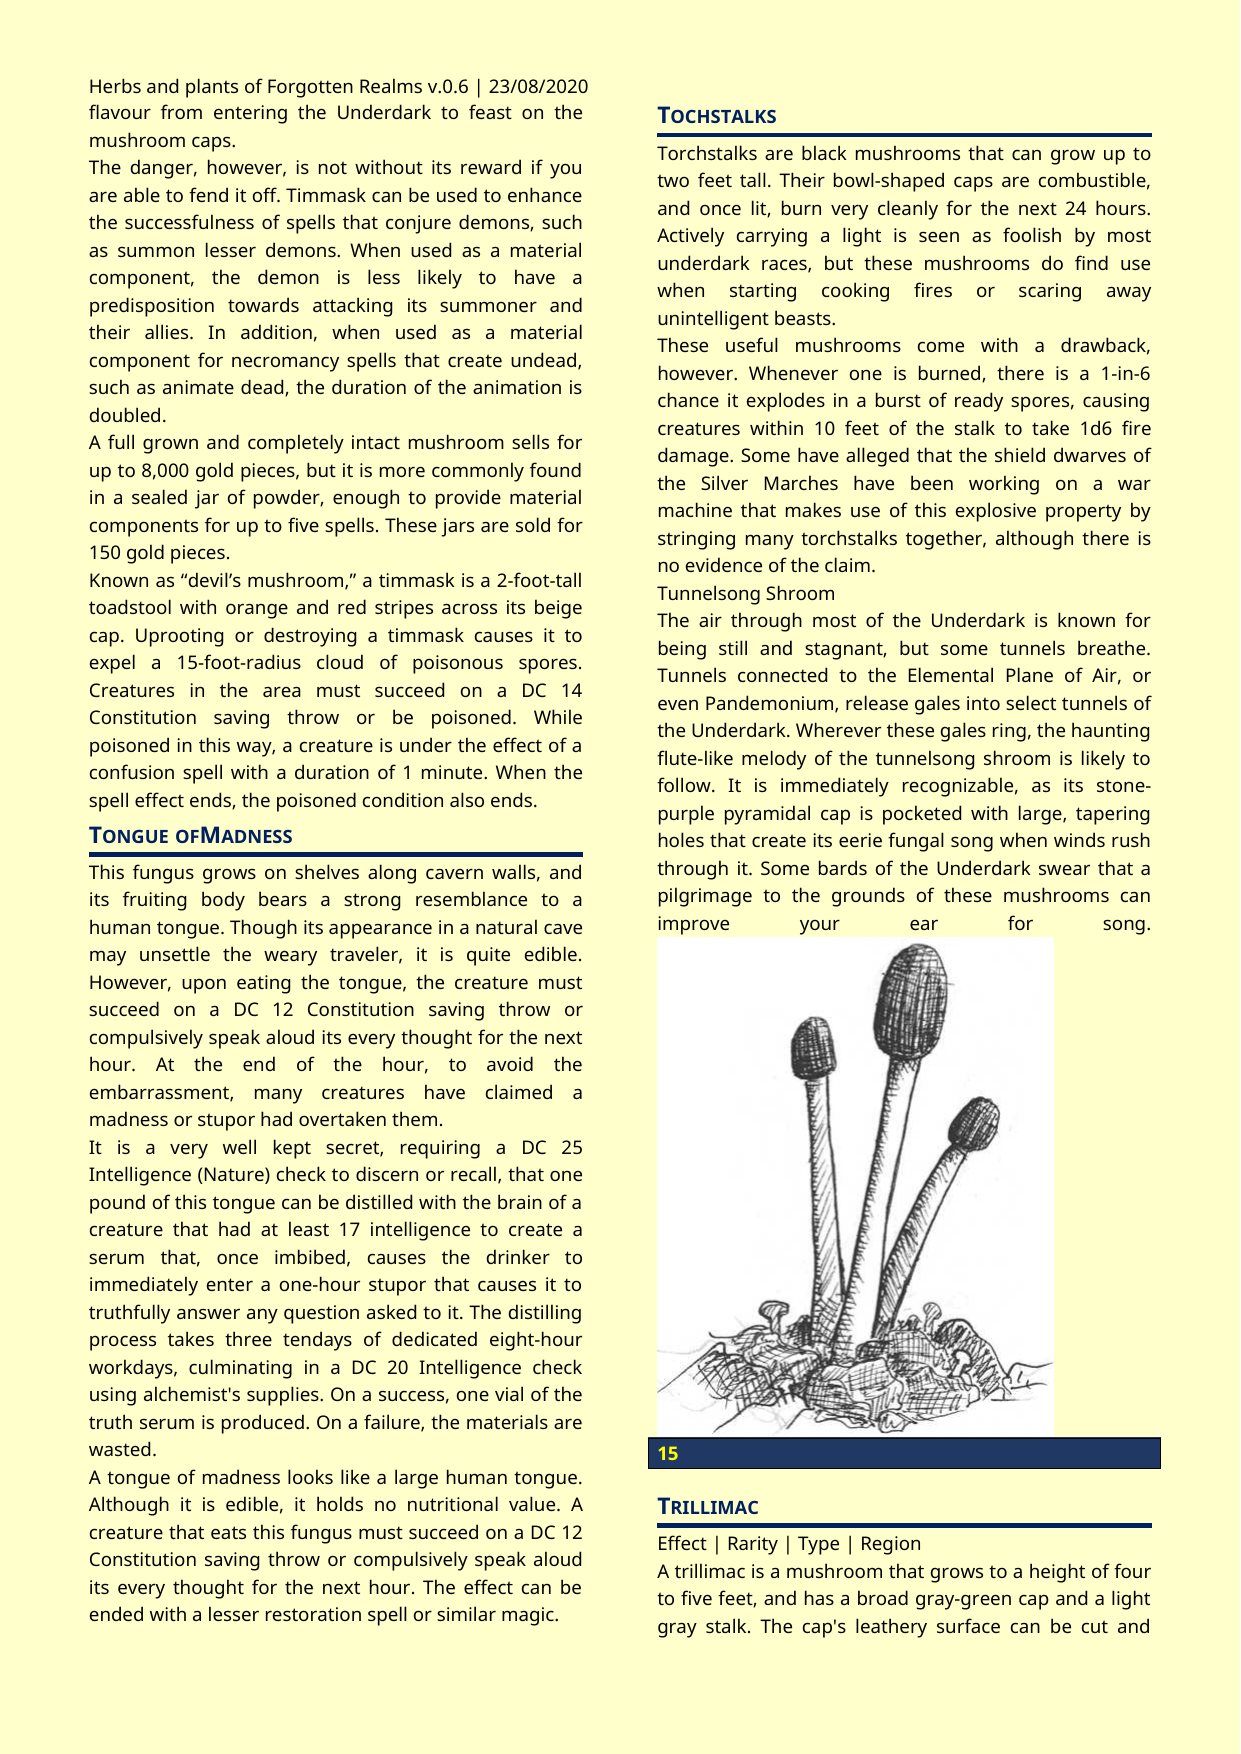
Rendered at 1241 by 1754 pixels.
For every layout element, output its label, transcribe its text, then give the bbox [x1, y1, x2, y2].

text 15 [649, 1439, 1160, 1468]
subtitle Tongue ofMadness [89, 818, 583, 852]
text A full grown and completely intact mushroom sells for up to 8,000 gold pieces, but it is more commonly found in a sealed jar of powder, enough to provide material components for up to five spells. These jars are sold for 150 gold pieces. [89, 429, 583, 565]
text Torchstalks are black mushrooms that can grow up to two feet tall. Their bowl-shaped caps are combustible, and once lit, burn very cleanly for the next 24 hours. Actively carrying a light is seen as foolish by most underdark races, but these mushrooms do find use when starting cooking fires or scaring away unintelligent beasts. [657, 140, 1152, 330]
text It is a very well kept secret, requiring a DC 25 Intelligence (Nature) check to discern or recall, that one pound of this tongue can be distilled with the brain of a creature that had at least 17 intelligence to create a serum that, once imbibed, causes the drinker to immediately enter a one-hour stupor that causes it to truthfully answer any question asked to it. The distilling process takes three tendays of dedicated eight-hour workdays, culminating in a DC 20 Intelligence check using alchemist's supplies. On a success, one vial of the truth serum is produced. On a failure, the materials are wasted. [89, 1134, 583, 1462]
text Known as “devil’s mushroom,” a timmask is a 2-foot-tall toadstool with orange and red stripes across its beige cap. Uprooting or destroying a timmask causes it to expel a 15-foot-radius cloud of poisonous spores. Creatures in the area must succeed on a DC 14 Constitution saving throw or be poisoned. While poisoned in this way, a creature is under the effect of a confusion spell with a duration of 1 minute. When the spell effect ends, the poisoned condition also ends. [89, 567, 583, 812]
subtitle Tochstalks [657, 99, 1152, 133]
text Effect | Rarity | Type | Region [657, 1531, 1152, 1556]
text These useful mushrooms come with a drawback, however. Whenever one is burned, there is a 1-in-6 chance it explodes in a burst of ready spores, causing creatures within 10 feet of the stalk to take 1d6 fire damage. Some have alleged that the shield dwarves of the Silver Marches have been working on a war machine that makes use of this explosive property by stringing many torchstalks together, although there is no evidence of the claim. [657, 332, 1152, 578]
subtitle Trillimac [657, 1490, 1152, 1523]
text A tongue of madness looks like a large human tongue. Although it is edible, it holds no nutritional value. A creature that eats this fungus must succeed on a DC 12 Constitution saving throw or compulsively speak aloud its every thought for the next hour. The effect can be ended with a lesser restoration spell or similar magic. [89, 1464, 583, 1627]
text The danger, however, is not without its reward if you are able to fend it off. Timmask can be used to enhance the successfulness of spells that conjure demons, such as summon lesser demons. When used as a material component, the demon is less likely to have a predisposition towards attacking its summoner and their allies. In addition, when used as a material component for necromancy spells that create undead, such as animate dead, the duration of the animation is doubled. [89, 154, 583, 427]
text Tunnelsong Shroom [657, 580, 1152, 605]
picture [657, 937, 1054, 1436]
text This fungus grows on shelves along cavern walls, and its fruiting body bears a strong resemblance to a human tongue. Though its appearance in a natural cave may unsettle the weary traveler, it is quite edible. However, upon eating the tongue, the creature must succeed on a DC 12 Constitution saving throw or compulsively speak aloud its every thought for the next hour. At the end of the hour, to avoid the embarrassment, many creatures have claimed a madness or stupor had overtaken them. [89, 859, 583, 1132]
